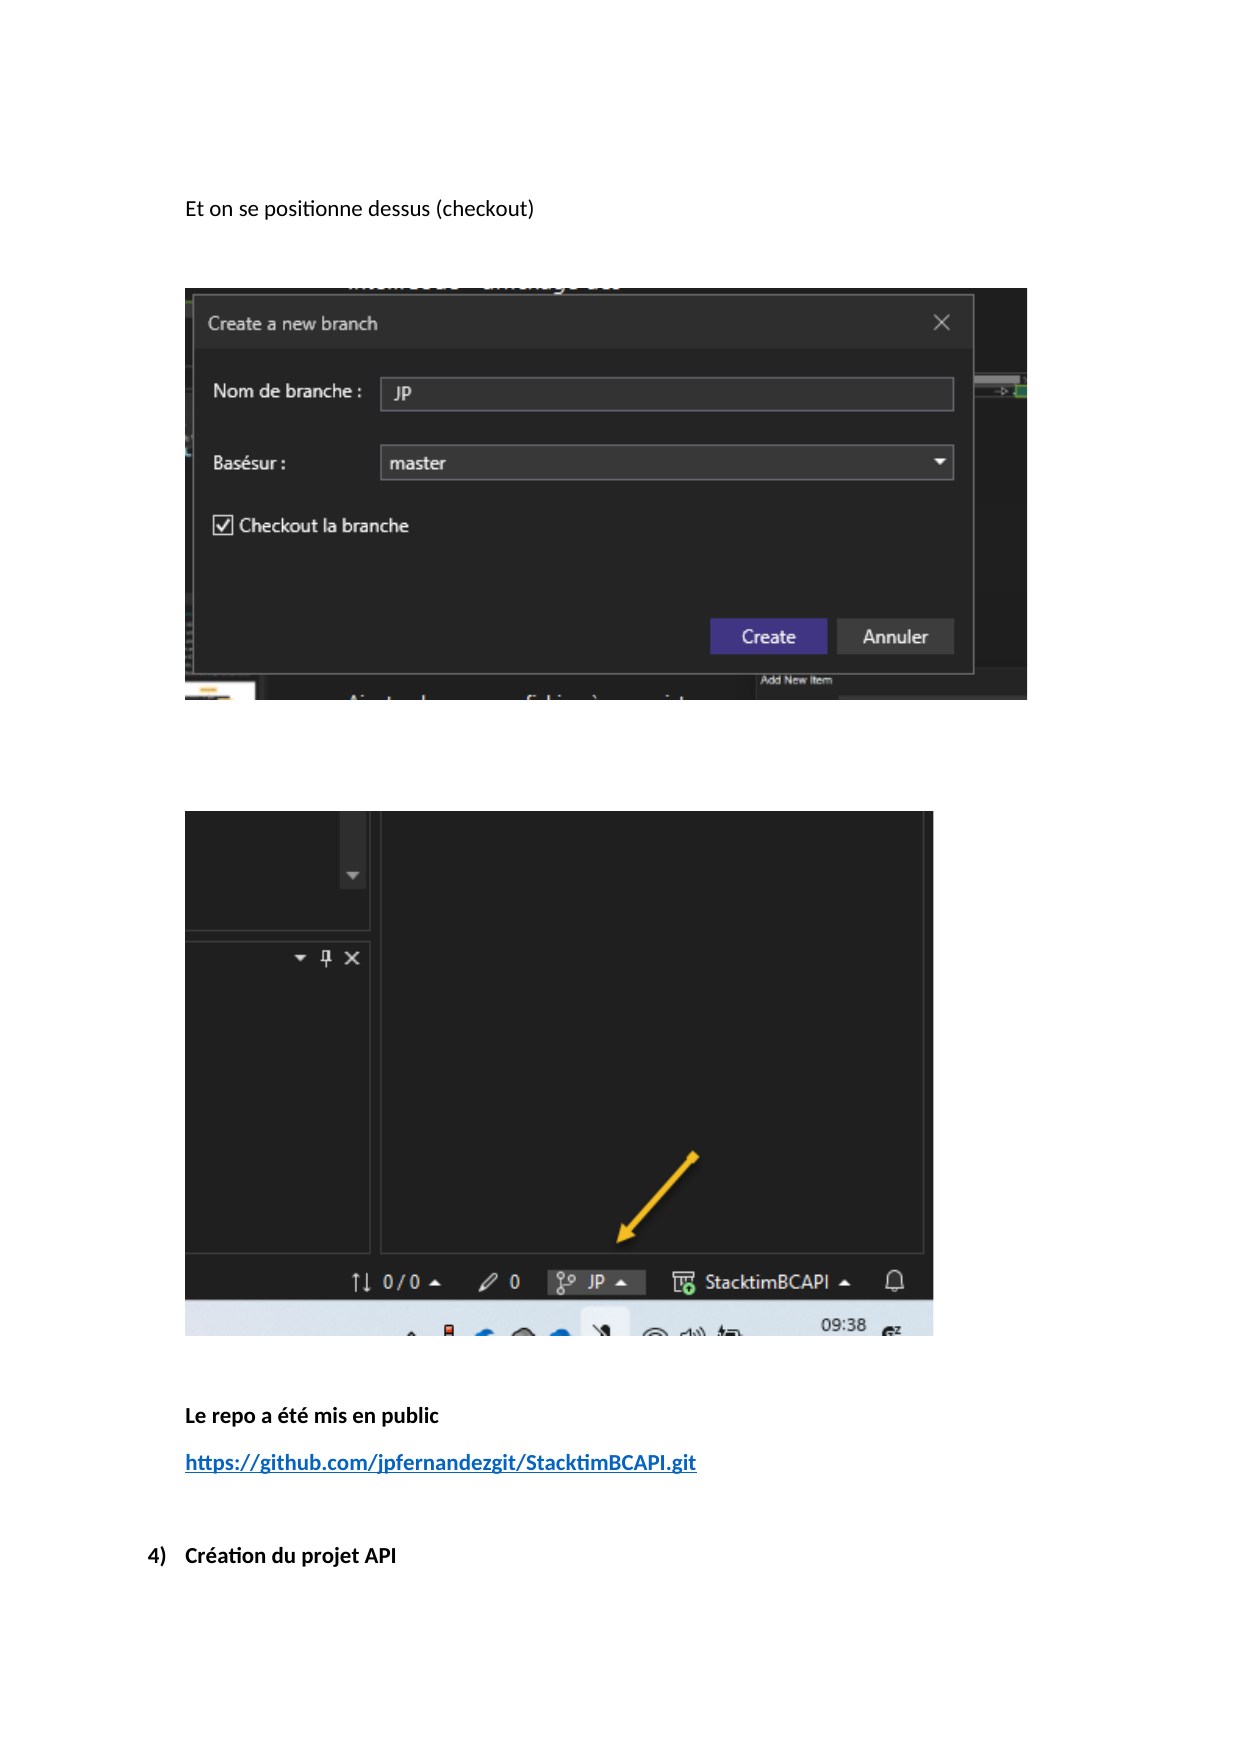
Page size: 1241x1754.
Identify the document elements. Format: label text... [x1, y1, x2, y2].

list Création du projet API [148, 1541, 1093, 1569]
picture [185, 811, 934, 1336]
text Le repo a été mis en public [185, 1401, 1093, 1429]
text https://github.com/jpfernandezgit/StacktimBCAPI.git [185, 1448, 1093, 1476]
picture [185, 288, 1028, 700]
text Et on se positionne dessus (checkout) [185, 194, 1093, 222]
